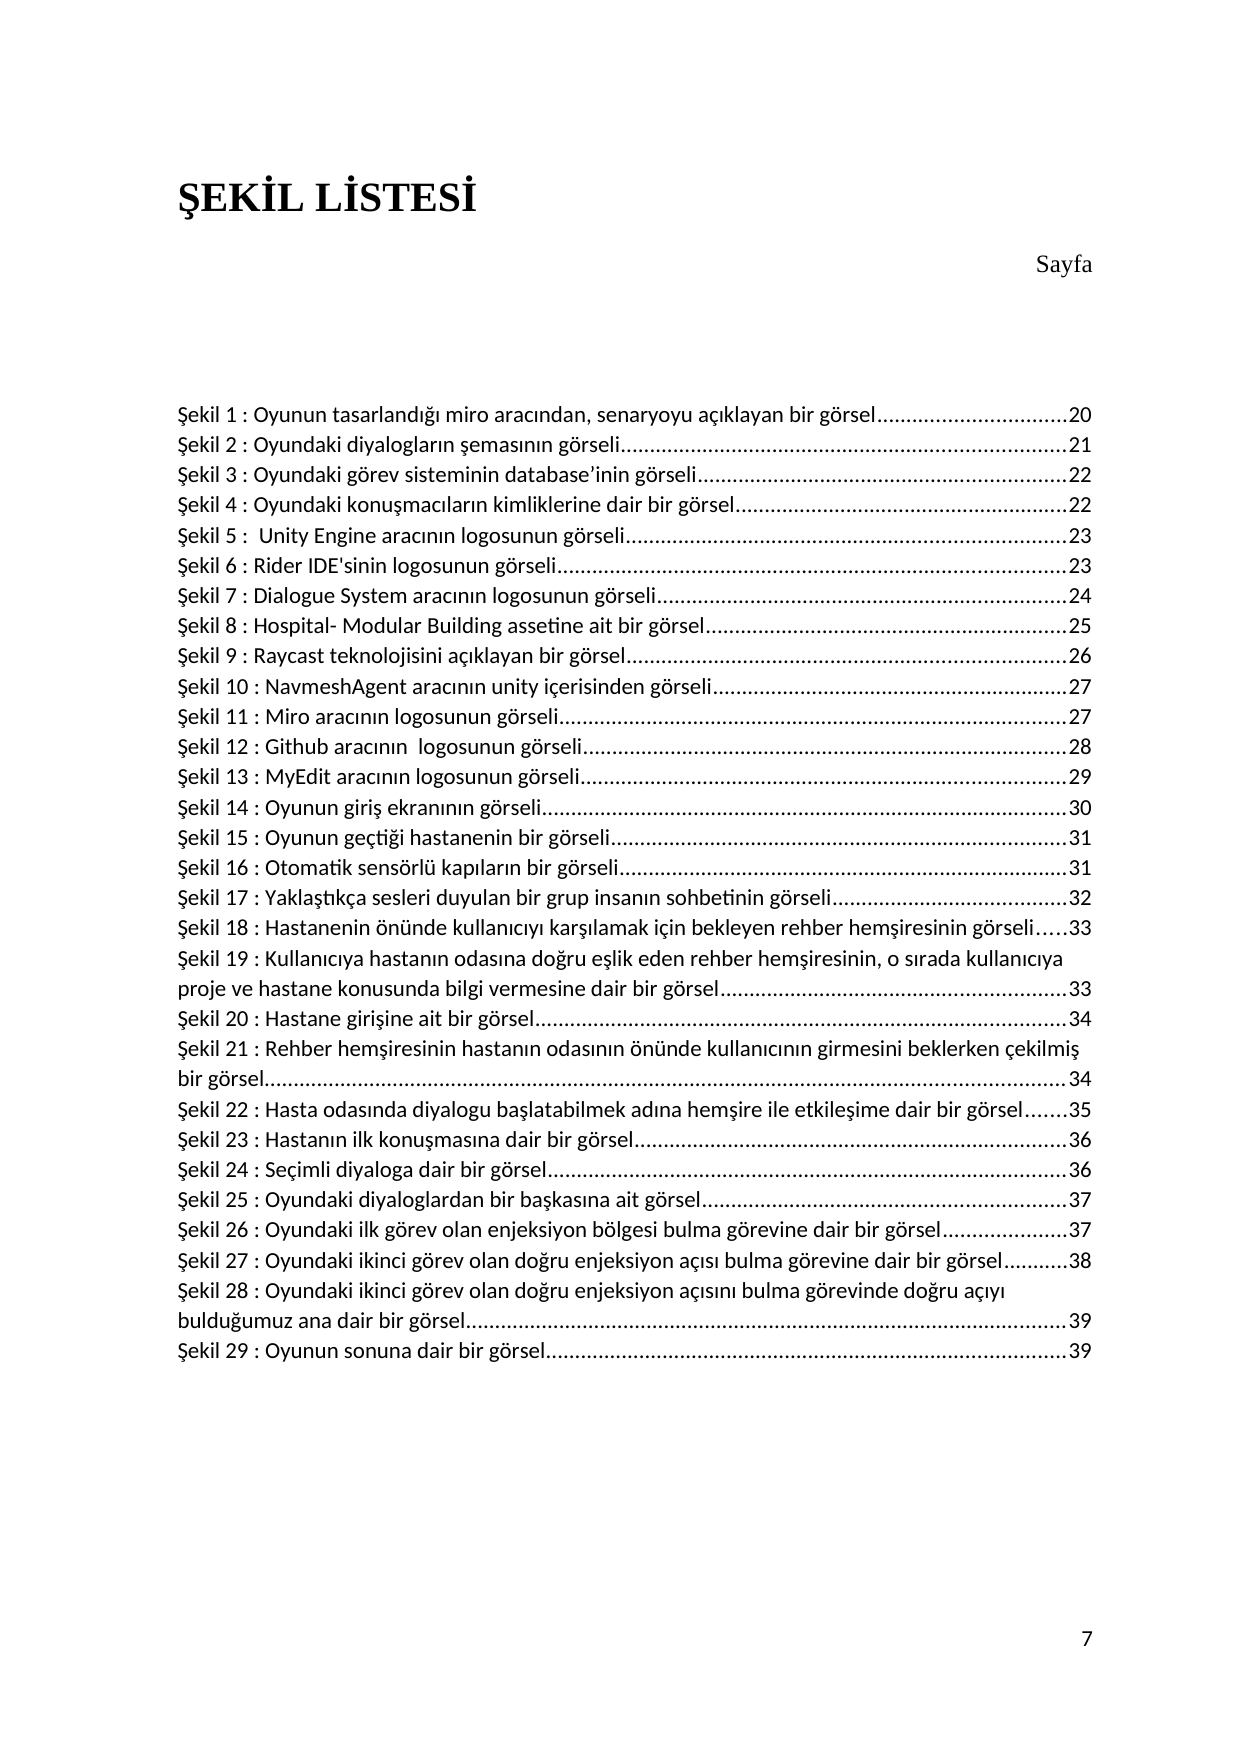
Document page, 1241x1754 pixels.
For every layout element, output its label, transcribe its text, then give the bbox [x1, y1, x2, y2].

text Şekil 2 : Oyundaki diyalogların şemasının görseli 21 [177, 430, 1092, 458]
text Şekil 6 : Rider IDE'sinin logosunun görseli 23 [177, 551, 1092, 579]
text Şekil 23 : Hastanın ilk konuşmasına dair bir görsel 36 [177, 1125, 1092, 1153]
text Şekil 15 : Oyunun geçtiği hastanenin bir görseli 31 [177, 823, 1092, 851]
text Şekil 20 : Hastane girişine ait bir görsel 34 [177, 1004, 1092, 1032]
text Şekil 16 : Otomatik sensörlü kapıların bir görseli 31 [177, 853, 1092, 881]
text Şekil 22 : Hasta odasında diyalogu başlatabilmek adına hemşire ile etkileşime dair bir görsel 35 [177, 1095, 1092, 1123]
text Şekil 5 : Unity Engine aracının logosunun görseli 23 [177, 521, 1092, 549]
text Şekil 10 : NavmeshAgent aracının unity içerisinden görseli 27 [177, 672, 1092, 700]
text Şekil 11 : Miro aracının logosunun görseli 27 [177, 702, 1092, 730]
text Şekil 17 : Yaklaştıkça sesleri duyulan bir grup insanın sohbetinin görseli 32 [177, 883, 1092, 911]
text Şekil 3 : Oyundaki görev sisteminin database’inin görseli 22 [177, 460, 1092, 488]
title ŞEKİL LİSTESİ [177, 173, 1092, 221]
text Sayfa [177, 249, 1092, 278]
text Şekil 12 : Github aracının logosunun görseli 28 [177, 732, 1092, 760]
text Şekil 8 : Hospital- Modular Building assetine ait bir görsel 25 [177, 611, 1092, 639]
text Şekil 19 : Kullanıcıya hastanın odasına doğru eşlik eden rehber hemşiresinin, o sırada kullanıcıya proje ve hastane konusunda bilgi vermesine dair bir görsel 33 [177, 944, 1092, 1002]
text Şekil 1 : Oyunun tasarlandığı miro aracından, senaryoyu açıklayan bir görsel 20 [177, 400, 1092, 428]
text Şekil 26 : Oyundaki ilk görev olan enjeksiyon bölgesi bulma görevine dair bir görsel 37 [177, 1216, 1092, 1244]
text Şekil 25 : Oyundaki diyaloglardan bir başkasına ait görsel 37 [177, 1185, 1092, 1213]
text Şekil 4 : Oyundaki konuşmacıların kimliklerine dair bir görsel 22 [177, 491, 1092, 519]
text Şekil 29 : Oyunun sonuna dair bir görsel 39 [177, 1336, 1092, 1364]
text Şekil 24 : Seçimli diyaloga dair bir görsel 36 [177, 1155, 1092, 1183]
text Şekil 27 : Oyundaki ikinci görev olan doğru enjeksiyon açısı bulma görevine dair bir görsel 38 [177, 1246, 1092, 1274]
text Şekil 28 : Oyundaki ikinci görev olan doğru enjeksiyon açısını bulma görevinde doğru açıyı bulduğumuz ana dair bir görsel 39 [177, 1276, 1092, 1334]
text Şekil 21 : Rehber hemşiresinin hastanın odasının önünde kullanıcının girmesini beklerken çekilmiş bir görsel 34 [177, 1034, 1092, 1093]
text Şekil 14 : Oyunun giriş ekranının görseli 30 [177, 793, 1092, 821]
text Şekil 13 : MyEdit aracının logosunun görseli 29 [177, 762, 1092, 791]
text Şekil 18 : Hastanenin önünde kullanıcıyı karşılamak için bekleyen rehber hemşiresinin görseli 33 [177, 913, 1092, 942]
text Şekil 7 : Dialogue System aracının logosunun görseli 24 [177, 581, 1092, 609]
text Şekil 9 : Raycast teknolojisini açıklayan bir görsel 26 [177, 642, 1092, 670]
